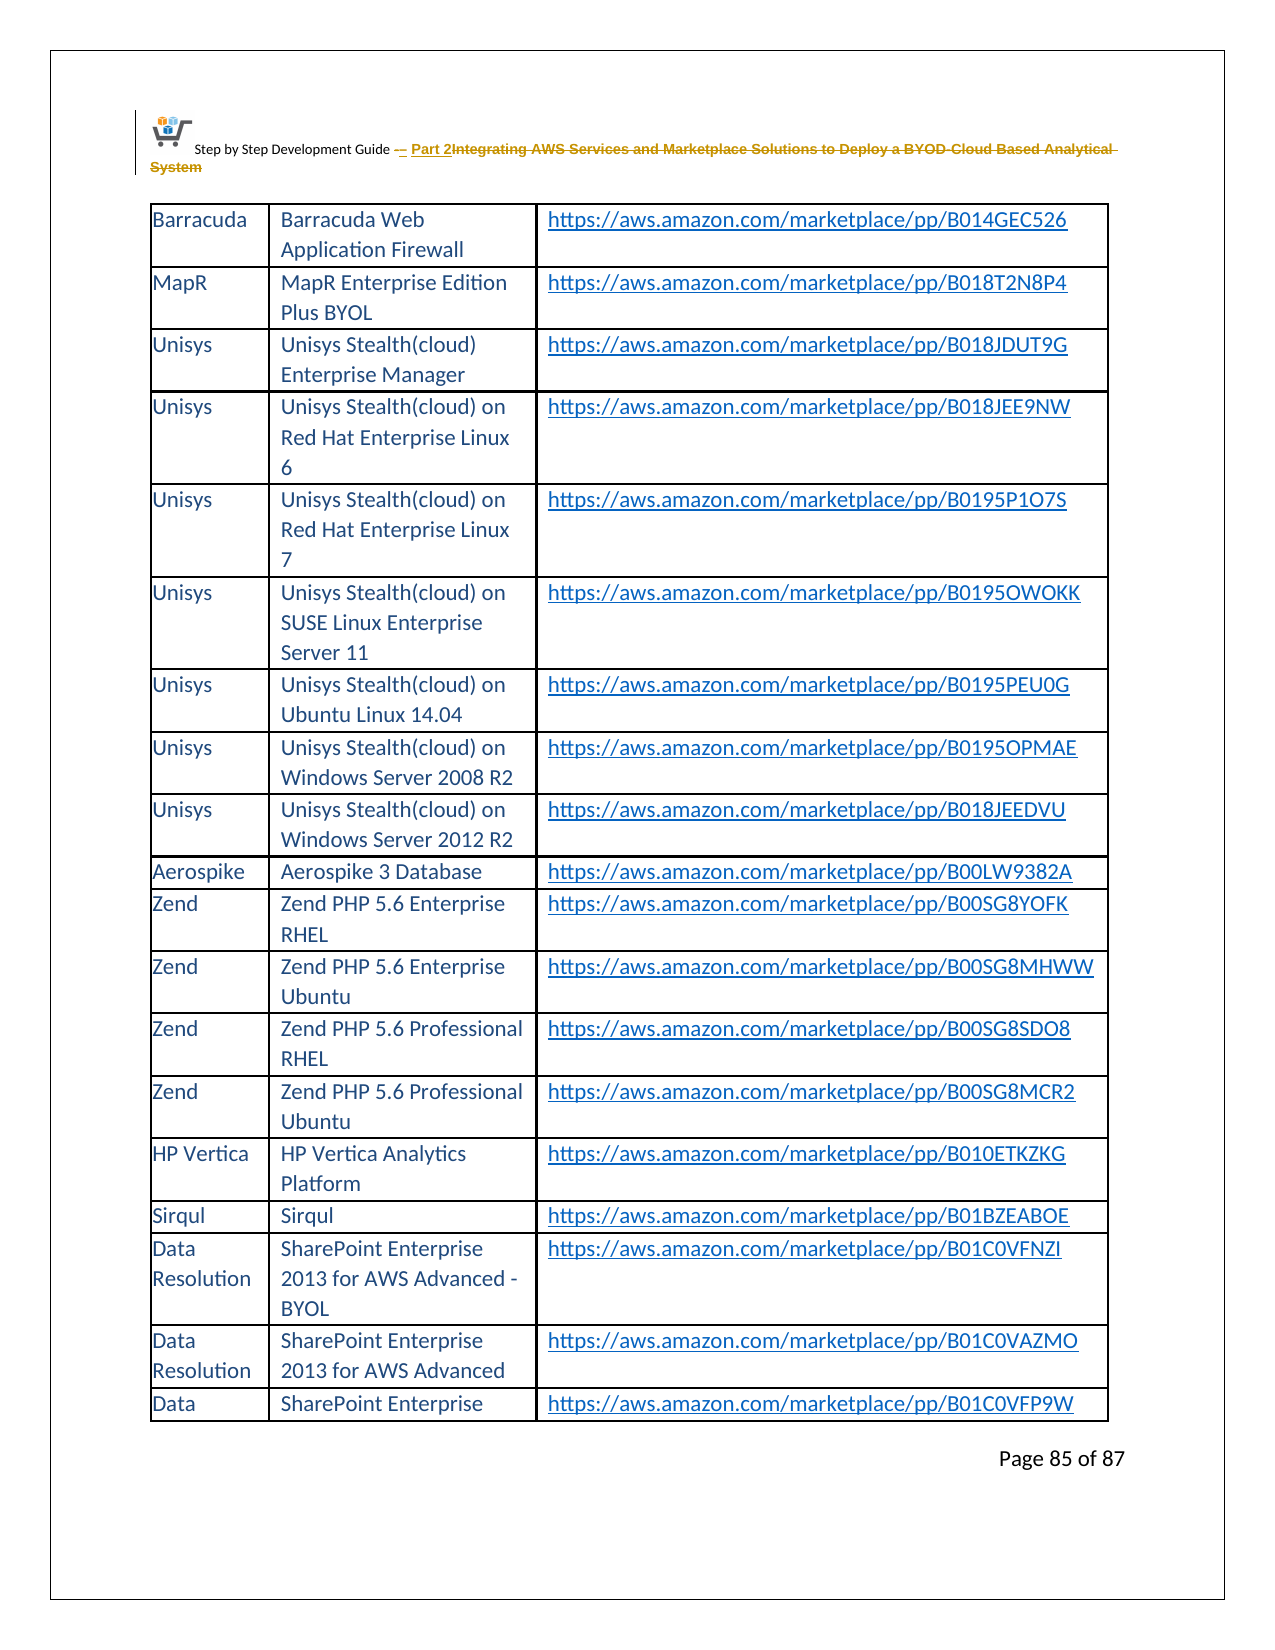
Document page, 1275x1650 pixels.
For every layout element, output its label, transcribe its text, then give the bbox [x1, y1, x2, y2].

table_cell https://aws.amazon.com/marketplace/pp/B00SG8YOFK [538, 890, 1107, 950]
table_cell Unisys [152, 330, 268, 390]
table_cell https://aws.amazon.com/marketplace/pp/B018JDUT9G [538, 330, 1107, 390]
table_cell Data Resolution [152, 1326, 268, 1387]
table_cell Unisys Stealth(cloud) on Windows Server 2008 R2 [270, 733, 535, 793]
table_cell https://aws.amazon.com/marketplace/pp/B0195PEU0G [538, 670, 1107, 731]
table_cell Data Resolution [152, 1389, 268, 1419]
table_cell Zend PHP 5.6 Professional Ubuntu [270, 1077, 535, 1137]
table_cell Zend PHP 5.6 Professional RHEL [270, 1014, 535, 1075]
table_cell Zend [152, 1014, 268, 1075]
table_cell Unisys Stealth(cloud) on Ubuntu Linux 14.04 [270, 670, 535, 731]
table_cell Data Resolution [152, 1234, 268, 1324]
table_cell Zend PHP 5.6 Enterprise Ubuntu [270, 952, 535, 1012]
table_cell https://aws.amazon.com/marketplace/pp/B0195P1O7S [538, 485, 1107, 576]
table_cell SharePoint Enterprise 2013 for AWS Advanced - BYOL [270, 1234, 535, 1324]
table_cell Zend PHP 5.6 Enterprise RHEL [270, 890, 535, 950]
table_cell Unisys Stealth(cloud) on SUSE Linux Enterprise Server 11 [270, 578, 535, 668]
table_cell MapR Enterprise Edition Plus BYOL [270, 268, 535, 328]
table_cell Sirqul [270, 1202, 535, 1232]
table_cell https://aws.amazon.com/marketplace/pp/B014GEC526 [538, 205, 1107, 266]
table_cell Unisys [152, 733, 268, 793]
table_cell https://aws.amazon.com/marketplace/pp/B00SG8MHWW [538, 952, 1107, 1012]
table_cell Unisys Stealth(cloud) on Windows Server 2012 R2 [270, 795, 535, 855]
picture [150, 110, 195, 155]
table_cell Zend [152, 952, 268, 1012]
table_cell https://aws.amazon.com/marketplace/pp/B0195OPMAE [538, 733, 1107, 793]
table_cell https://aws.amazon.com/marketplace/pp/B018T2N8P4 [538, 268, 1107, 328]
table_cell Unisys Stealth(cloud) on Red Hat Enterprise Linux 7 [270, 485, 535, 576]
table_cell HP Vertica Analytics Platform [270, 1139, 535, 1199]
table_cell Unisys Stealth(cloud) Enterprise Manager [270, 330, 535, 390]
table_cell Unisys [152, 795, 268, 855]
table_cell SharePoint Enterprise 2013 for AWS Business - BYOL [270, 1389, 535, 1419]
table_cell https://aws.amazon.com/marketplace/pp/B01C0VFNZI [538, 1234, 1107, 1324]
table_cell Unisys [152, 670, 268, 731]
table_cell MapR [152, 268, 268, 328]
table_cell Zend [152, 890, 268, 950]
table_cell Unisys [152, 578, 268, 668]
table_cell Sirqul [152, 1202, 268, 1232]
table_cell https://aws.amazon.com/marketplace/pp/B01C0VFP9W [538, 1389, 1107, 1419]
table_cell Unisys [152, 485, 268, 576]
table_cell https://aws.amazon.com/marketplace/pp/B00SG8SDO8 [538, 1014, 1107, 1075]
table_cell Barracuda Web Application Firewall [270, 205, 535, 266]
table_cell Zend [152, 1077, 268, 1137]
table_cell Unisys Stealth(cloud) on Red Hat Enterprise Linux 6 [270, 393, 535, 483]
table_cell Barracuda [152, 205, 268, 266]
table_cell https://aws.amazon.com/marketplace/pp/B01C0VAZMO [538, 1326, 1107, 1387]
table_cell https://aws.amazon.com/marketplace/pp/B010ETKZKG [538, 1139, 1107, 1199]
table_cell Unisys [152, 393, 268, 483]
table_cell https://aws.amazon.com/marketplace/pp/B00SG8MCR2 [538, 1077, 1107, 1137]
table_cell HP Vertica [152, 1139, 268, 1199]
table_cell SharePoint Enterprise 2013 for AWS Advanced [270, 1326, 535, 1387]
table_cell https://aws.amazon.com/marketplace/pp/B0195OWOKK [538, 578, 1107, 668]
table_cell Aerospike [152, 858, 268, 887]
table_cell https://aws.amazon.com/marketplace/pp/B018JEEDVU [538, 795, 1107, 855]
table_cell https://aws.amazon.com/marketplace/pp/B00LW9382A [538, 858, 1107, 887]
table_cell Aerospike 3 Database [270, 858, 535, 887]
table_cell https://aws.amazon.com/marketplace/pp/B018JEE9NW [538, 393, 1107, 483]
table_cell https://aws.amazon.com/marketplace/pp/B01BZEABOE [538, 1202, 1107, 1232]
